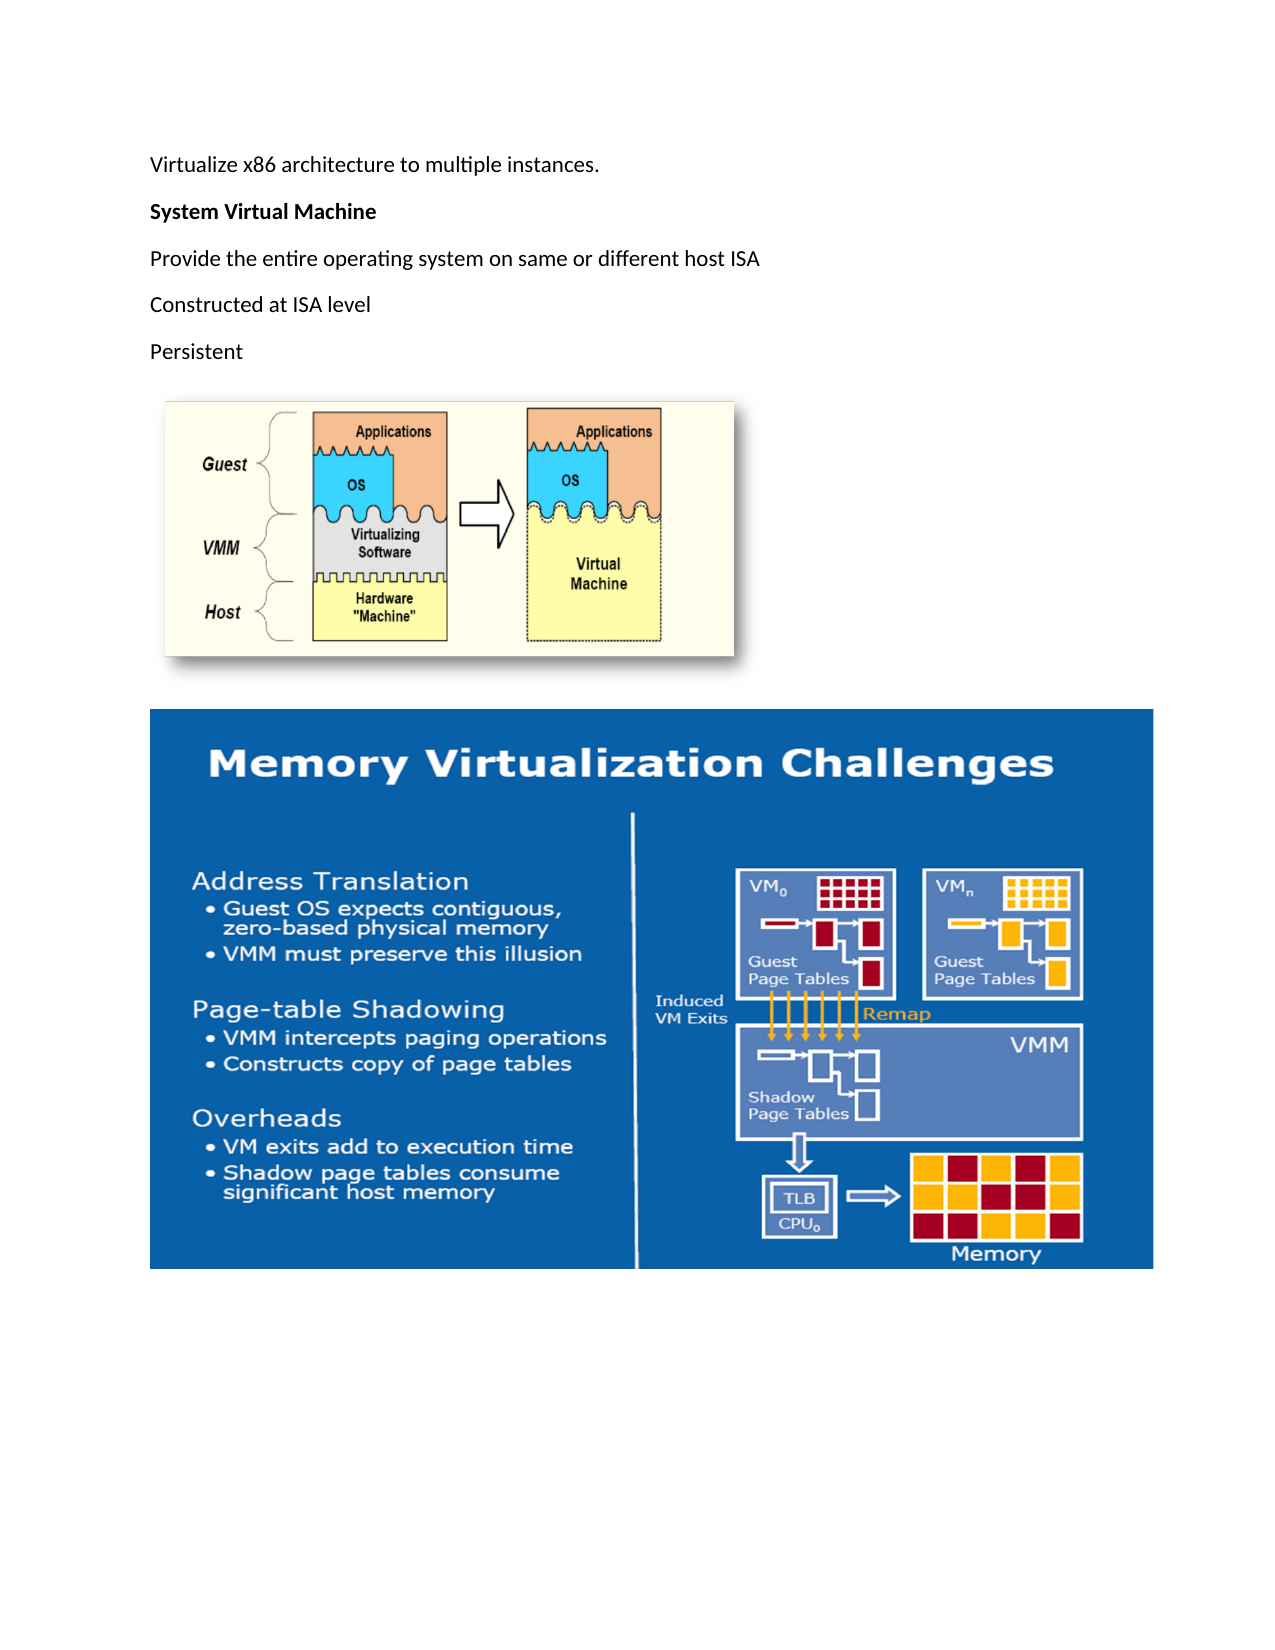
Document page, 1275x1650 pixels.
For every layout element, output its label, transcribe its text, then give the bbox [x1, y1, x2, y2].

text Provide the entire operating system on same or different host ISA [150, 244, 1125, 272]
text Constructed at ISA level [150, 291, 1125, 319]
text System Virtual Machine [150, 197, 1125, 225]
text Virtualize x86 architecture to multiple instances. [150, 150, 1125, 178]
text Persistent [150, 337, 1125, 366]
picture [150, 384, 764, 691]
picture [150, 709, 1154, 1269]
